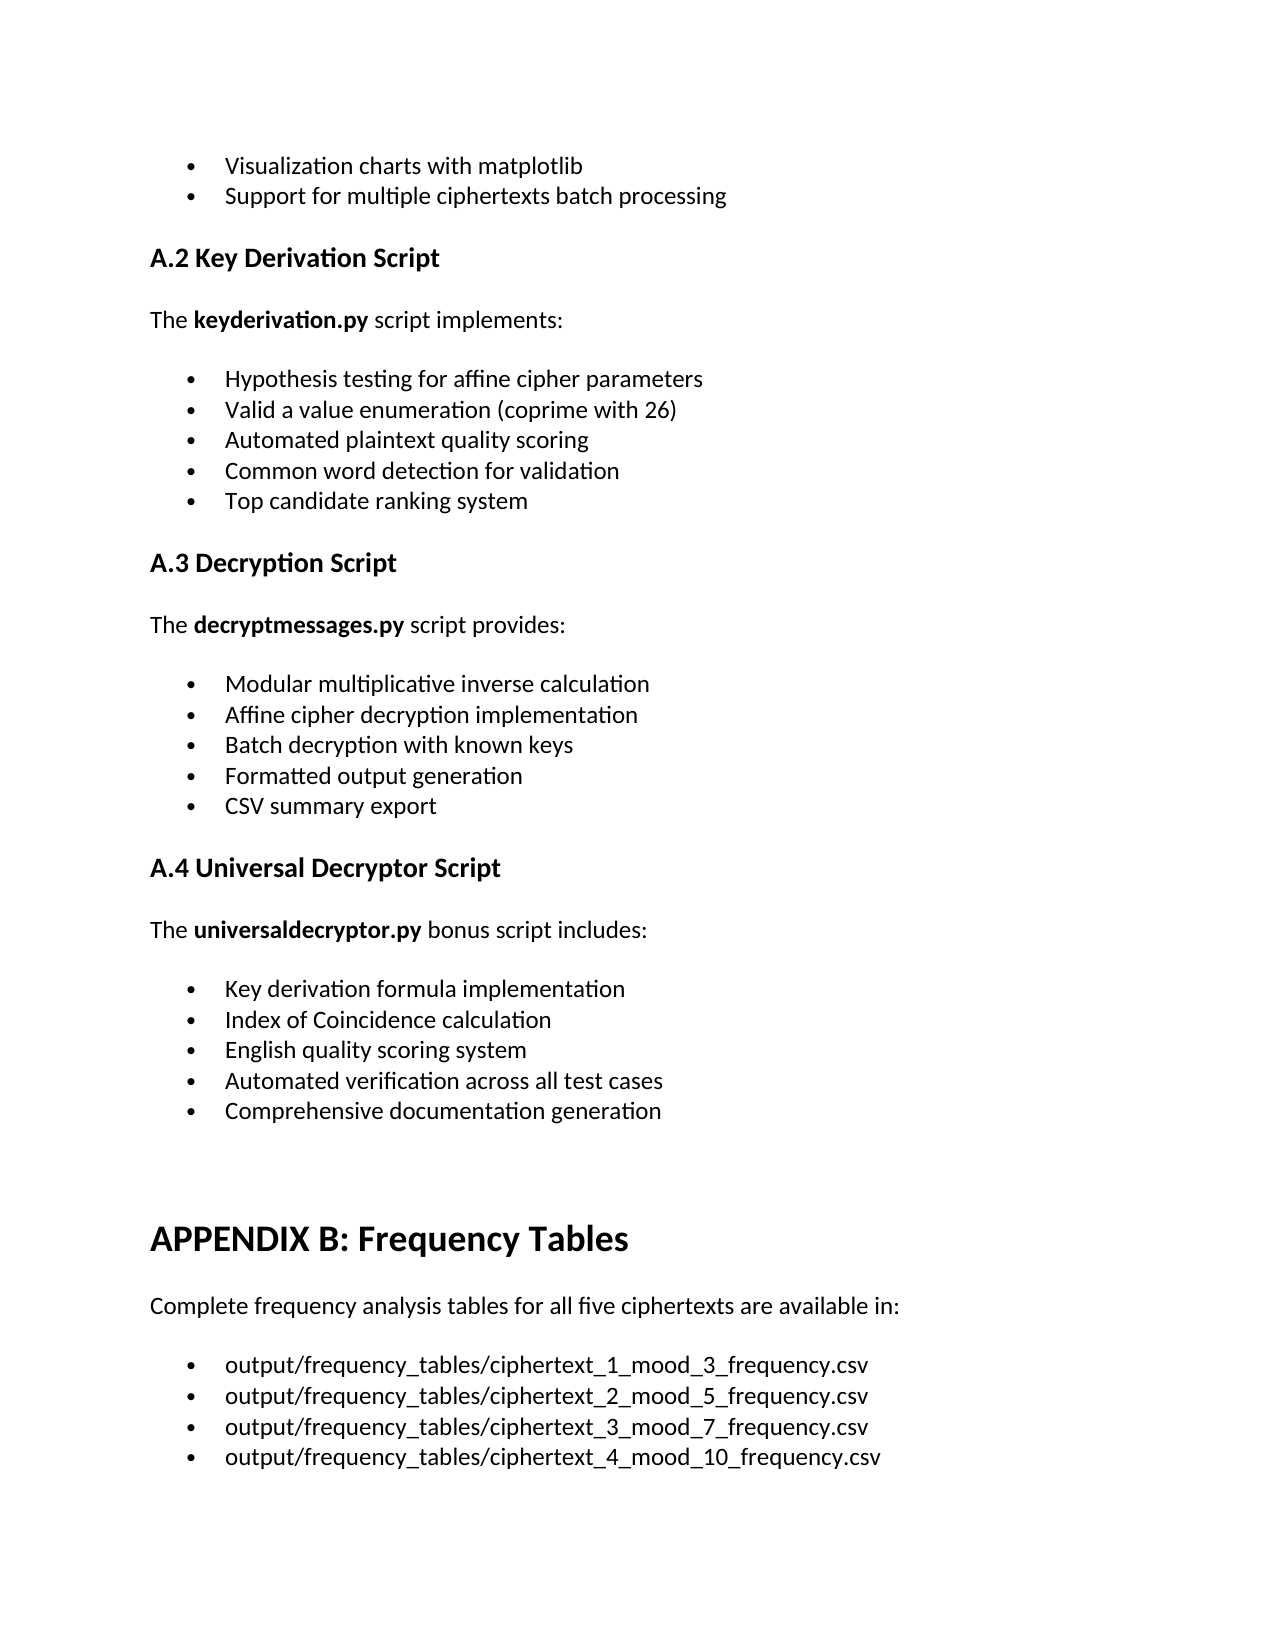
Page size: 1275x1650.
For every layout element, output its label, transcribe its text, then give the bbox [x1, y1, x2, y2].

list Automated plaintext quality scoring [187, 424, 1125, 455]
list Modular multiplicative inverse calculation [187, 668, 1125, 699]
list Top candidate ranking system [187, 486, 1125, 516]
list Affine cipher decryption implementation [187, 699, 1125, 729]
text The keyderivation.py script implements: [150, 304, 1125, 334]
list English quality scoring system [187, 1034, 1125, 1065]
list Visualization charts with matplotlib [187, 150, 1125, 181]
list Automated verification across all test cases [187, 1065, 1125, 1096]
list CSV summary export [187, 791, 1125, 821]
list output/frequency_tables/ciphertext_1_mood_3_frequency.csv [187, 1349, 1125, 1380]
text The universaldecryptor.py bonus script includes: [150, 914, 1125, 944]
text A.2 Key Derivation Script [150, 240, 1125, 274]
list output/frequency_tables/ciphertext_3_mood_7_frequency.csv [187, 1411, 1125, 1441]
text Complete frequency analysis tables for all five ciphertexts are available in: [150, 1290, 1125, 1320]
list Comprehensive documentation generation [187, 1096, 1125, 1126]
list Support for multiple ciphertexts batch processing [187, 181, 1125, 211]
list Key derivation formula implementation [187, 973, 1125, 1004]
list Common word detection for validation [187, 455, 1125, 486]
text A.4 Universal Decryptor Script [150, 850, 1125, 884]
list output/frequency_tables/ciphertext_4_mood_10_frequency.csv [187, 1441, 1125, 1472]
list Hypothesis testing for affine cipher parameters [187, 363, 1125, 394]
list Index of Coincidence calculation [187, 1004, 1125, 1034]
text APPENDIX B: Frequency Tables [150, 1215, 1125, 1261]
list output/frequency_tables/ciphertext_2_mood_5_frequency.csv [187, 1380, 1125, 1411]
text The decryptmessages.py script provides: [150, 609, 1125, 639]
list Batch decryption with known keys [187, 729, 1125, 760]
text A.3 Decryption Script [150, 545, 1125, 579]
list Valid a value enumeration (coprime with 26) [187, 394, 1125, 424]
list Formatted output generation [187, 760, 1125, 791]
